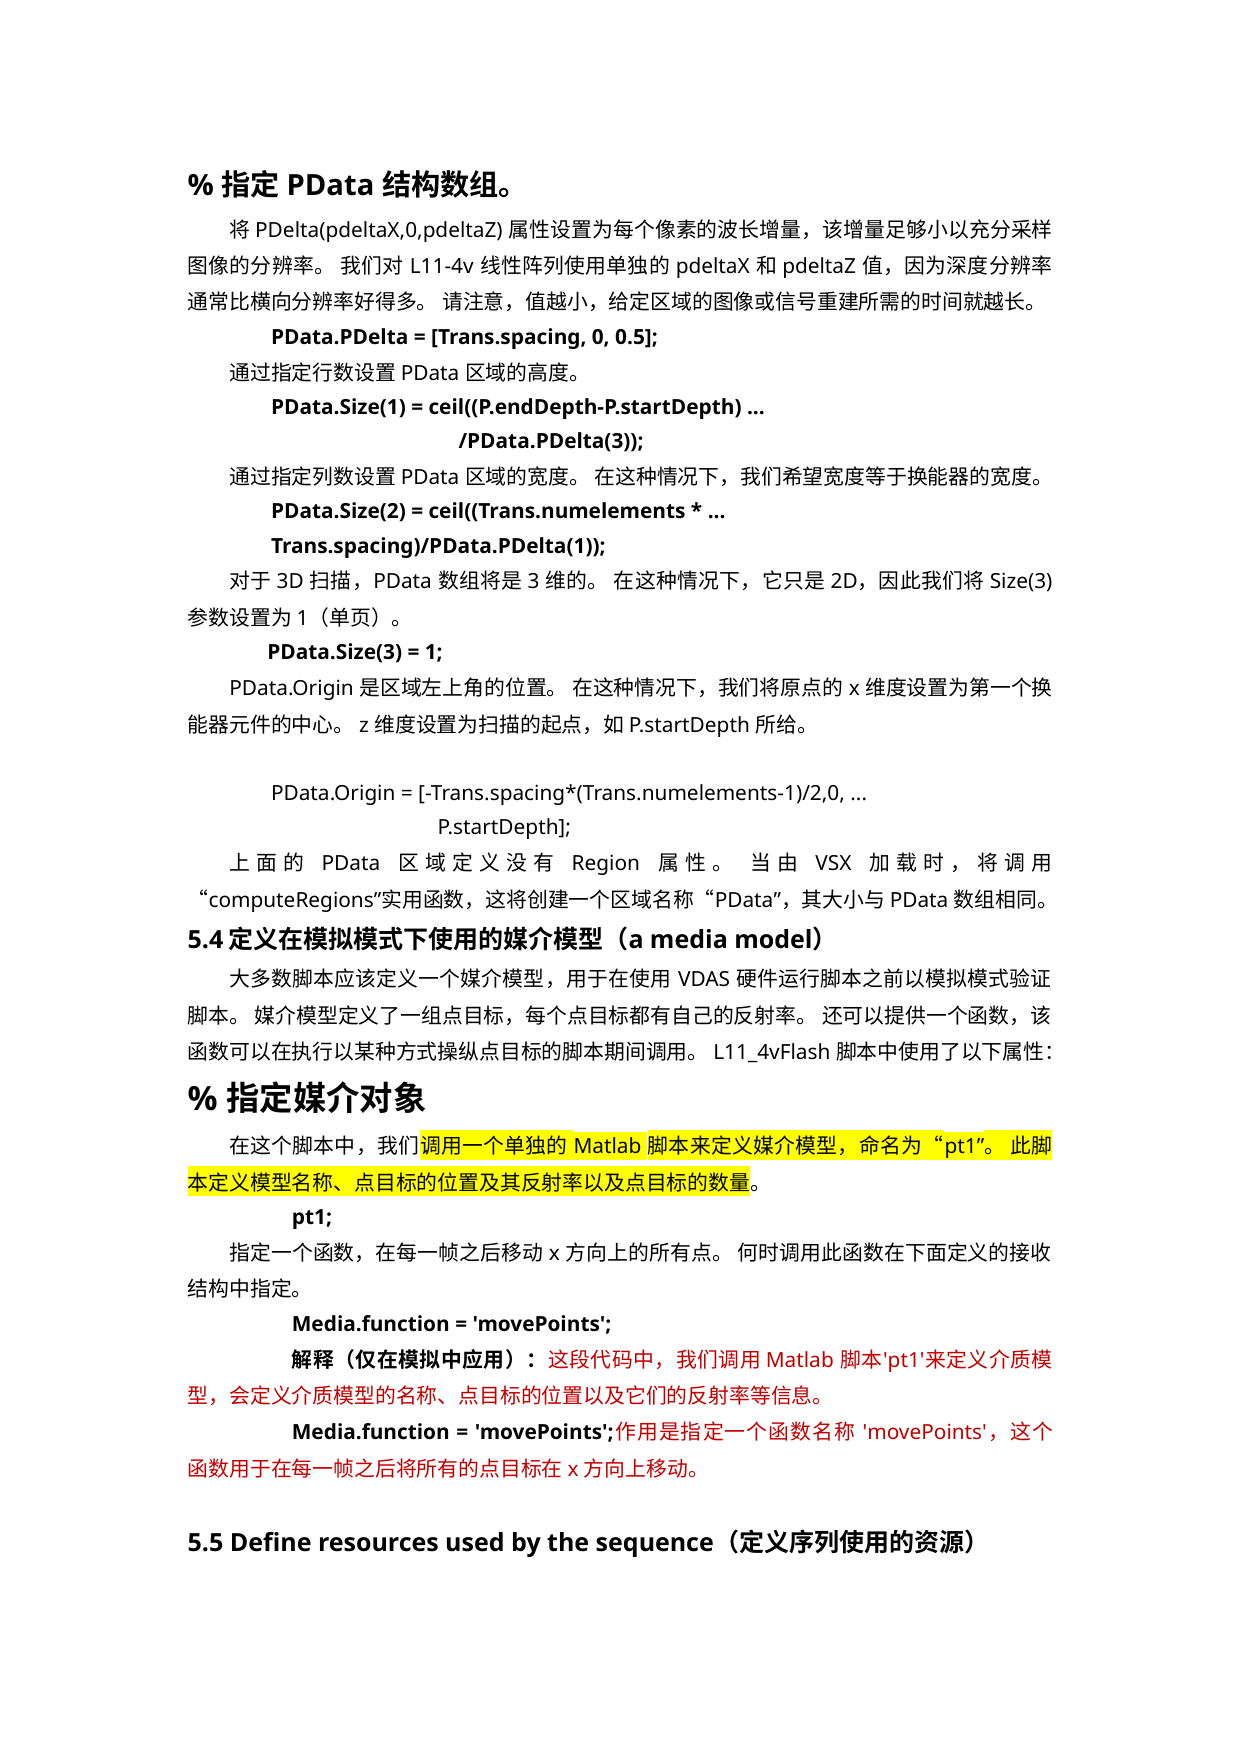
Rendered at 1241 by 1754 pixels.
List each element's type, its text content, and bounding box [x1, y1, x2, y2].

text 上面的 PData 区域定义没有 Region 属性。 当由 VSX 加载时，将调用“computeRegions”实用函数，这将创建一个区域名称“PData”，其大小与 PData 数组相同。 [187, 846, 1053, 913]
text 5.5 Define resources used by the sequence（定义序列使用的资源） [187, 1522, 1053, 1559]
text PData.Origin 是区域左上角的位置。 在这种情况下，我们将原点的 x 维度设置为第一个换能器元件的中心。 z 维度设置为扫描的起点，如 P.startDepth 所给。 [187, 672, 1053, 738]
text 通过指定列数设置 PData 区域的宽度。 在这种情况下，我们希望宽度等于换能器的宽度。 [187, 460, 1053, 491]
text Media.function = 'movePoints';作用是指定一个函数名称 'movePoints'，这个函数用于在每一帧之后将所有的点目标在 x 方向上移动。 [187, 1416, 1053, 1482]
text 对于 3D 扫描，PData 数组将是 3 维的。 在这种情况下，它只是 2D，因此我们将 Size(3) 参数设置为 1（单页）。 [187, 565, 1053, 631]
text PData.Size(1) = ceil((P.endDepth-P.startDepth) ... [187, 392, 1053, 421]
text 解释（仅在模拟中应用）：这段代码中，我们调用Matlab 脚本'pt1'来定义介质模型，会定义介质模型的名称、点目标的位置以及它们的反射率等信息。 [187, 1343, 1053, 1409]
text P.startDepth]; [187, 812, 1053, 841]
text PData.Size(3) = 1; [187, 637, 1053, 666]
text pt1; [187, 1202, 1053, 1231]
text 将 PDelta(pdeltaX,0,pdeltaZ) 属性设置为每个像素的波长增量，该增量足够小以充分采样图像的分辨率。 我们对 L11-4v 线性阵列使用单独的 pdeltaX 和 pdeltaZ 值，因为深度分辨率通常比横向分辨率好得多。 请注意，值越小，给定区域的图像或信号重建所需的时间就越长。 [187, 213, 1053, 316]
text Media.function = 'movePoints'; [187, 1309, 1053, 1337]
text % 指定 PData 结构数组。 [187, 162, 1053, 204]
text /PData.PDelta(3)); [187, 426, 1053, 455]
text PData.PDelta = [Trans.spacing, 0, 0.5]; [187, 322, 1053, 350]
text 5.4定义在模拟模式下使用的媒介模型（a media model） [187, 919, 1053, 955]
text 大多数脚本应该定义一个媒介模型，用于在使用 VDAS 硬件运行脚本之前以模拟模式验证脚本。 媒介模型定义了一组点目标，每个点目标都有自己的反射率。 还可以提供一个函数，该函数可以在执行以某种方式操纵点目标的脚本期间调用。 L11_4vFlash 脚本中使用了以下属性： [187, 963, 1053, 1066]
text % 指定媒介对象 [187, 1072, 1053, 1120]
text Trans.spacing)/PData.PDelta(1)); [187, 531, 1053, 559]
text 指定一个函数，在每一帧之后移动 x 方向上的所有点。 何时调用此函数在下面定义的接收结构中指定。 [187, 1236, 1053, 1303]
text 通过指定行数设置 PData 区域的高度。 [187, 356, 1053, 386]
text PData.Size(2) = ceil((Trans.numelements * ... [187, 497, 1053, 525]
text 在这个脚本中，我们调用一个单独的 Matlab 脚本来定义媒介模型，命名为“pt1”。 此脚本定义模型名称、点目标的位置及其反射率以及点目标的数量。 [187, 1130, 1053, 1196]
text PData.Origin = [-Trans.spacing*(Trans.numelements-1)/2,0, ... [187, 778, 1053, 807]
